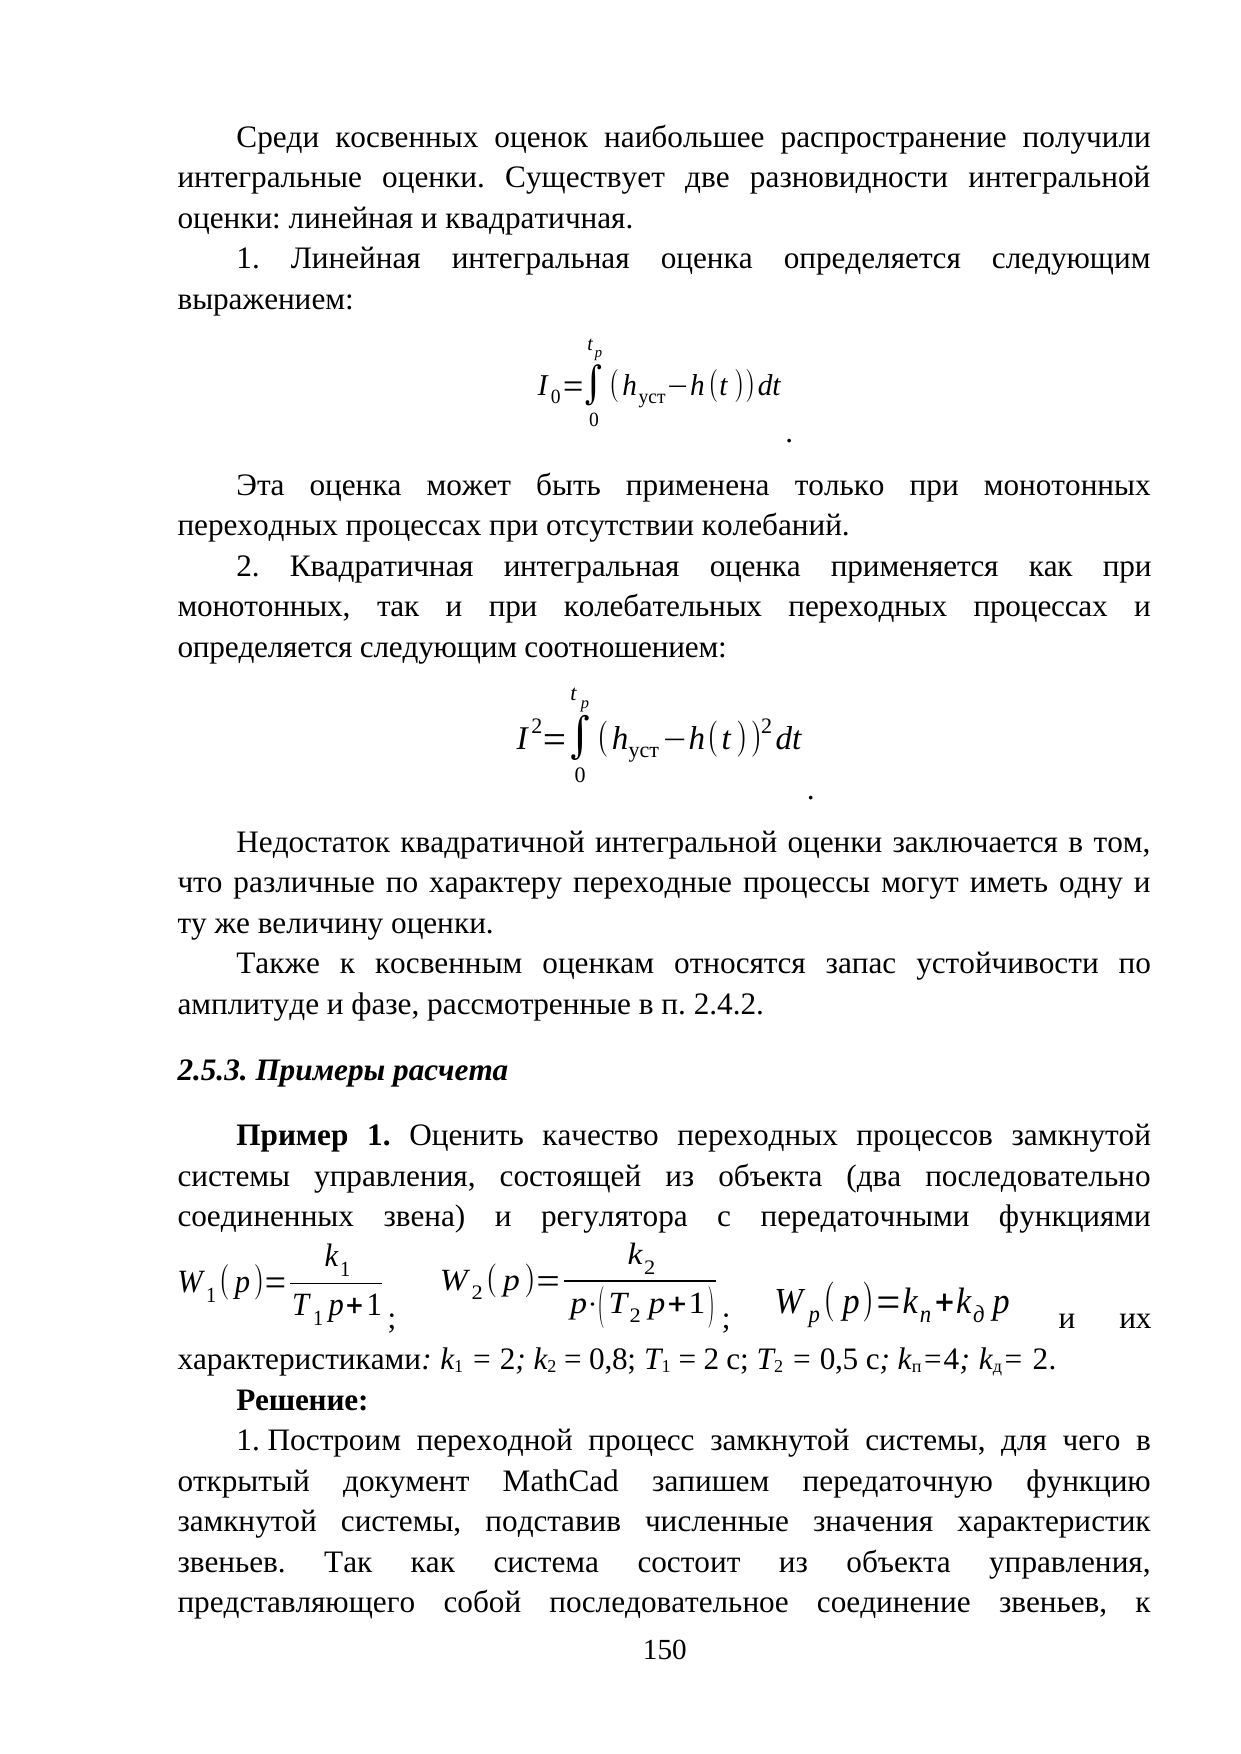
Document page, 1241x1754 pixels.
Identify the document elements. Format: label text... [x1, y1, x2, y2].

subtitle 2.5.3. Примеры расчета [177, 1051, 1152, 1087]
text Пример 1. Оценить качество переходных процессов замкнутой системы управления, состоящей из объекта (два последовательно соединенных звена) и регулятора с передаточными функциями ; ; и их характеристиками: k1 = 2; k2 = 0,8; T1 = 2 с; T2 = 0,5 с; kп=4; kд= 2. [177, 1116, 1152, 1376]
text Также к косвенным оценкам относятся запас устойчивости по амплитуде и фазе, рассмотренные в п. 2.4.2. [177, 945, 1152, 1021]
text 2. Квадратичная интегральная оценка применяется как при монотонных, так и при колебательных переходных процессах и определяется следующим соотношением: [177, 547, 1152, 664]
text Недостаток квадратичной интегральной оценки заключается в том, что различные по характеру переходные процессы могут иметь одну и ту же величину оценки. [177, 823, 1152, 940]
text . [177, 333, 1152, 449]
text Эта оценка может быть применена только при монотонных переходных процессах при отсутствии колебаний. [177, 466, 1152, 543]
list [177, 1421, 1152, 1619]
text . [177, 681, 1152, 806]
text Среди косвенных оценок наибольшее распространение получили интегральные оценки. Существует две разновидности интегральной оценки: линейная и квадратичная. [177, 118, 1152, 235]
text 1. Линейная интегральная оценка определяется следующим выражением: [177, 240, 1152, 316]
text Решение: [177, 1381, 1152, 1417]
